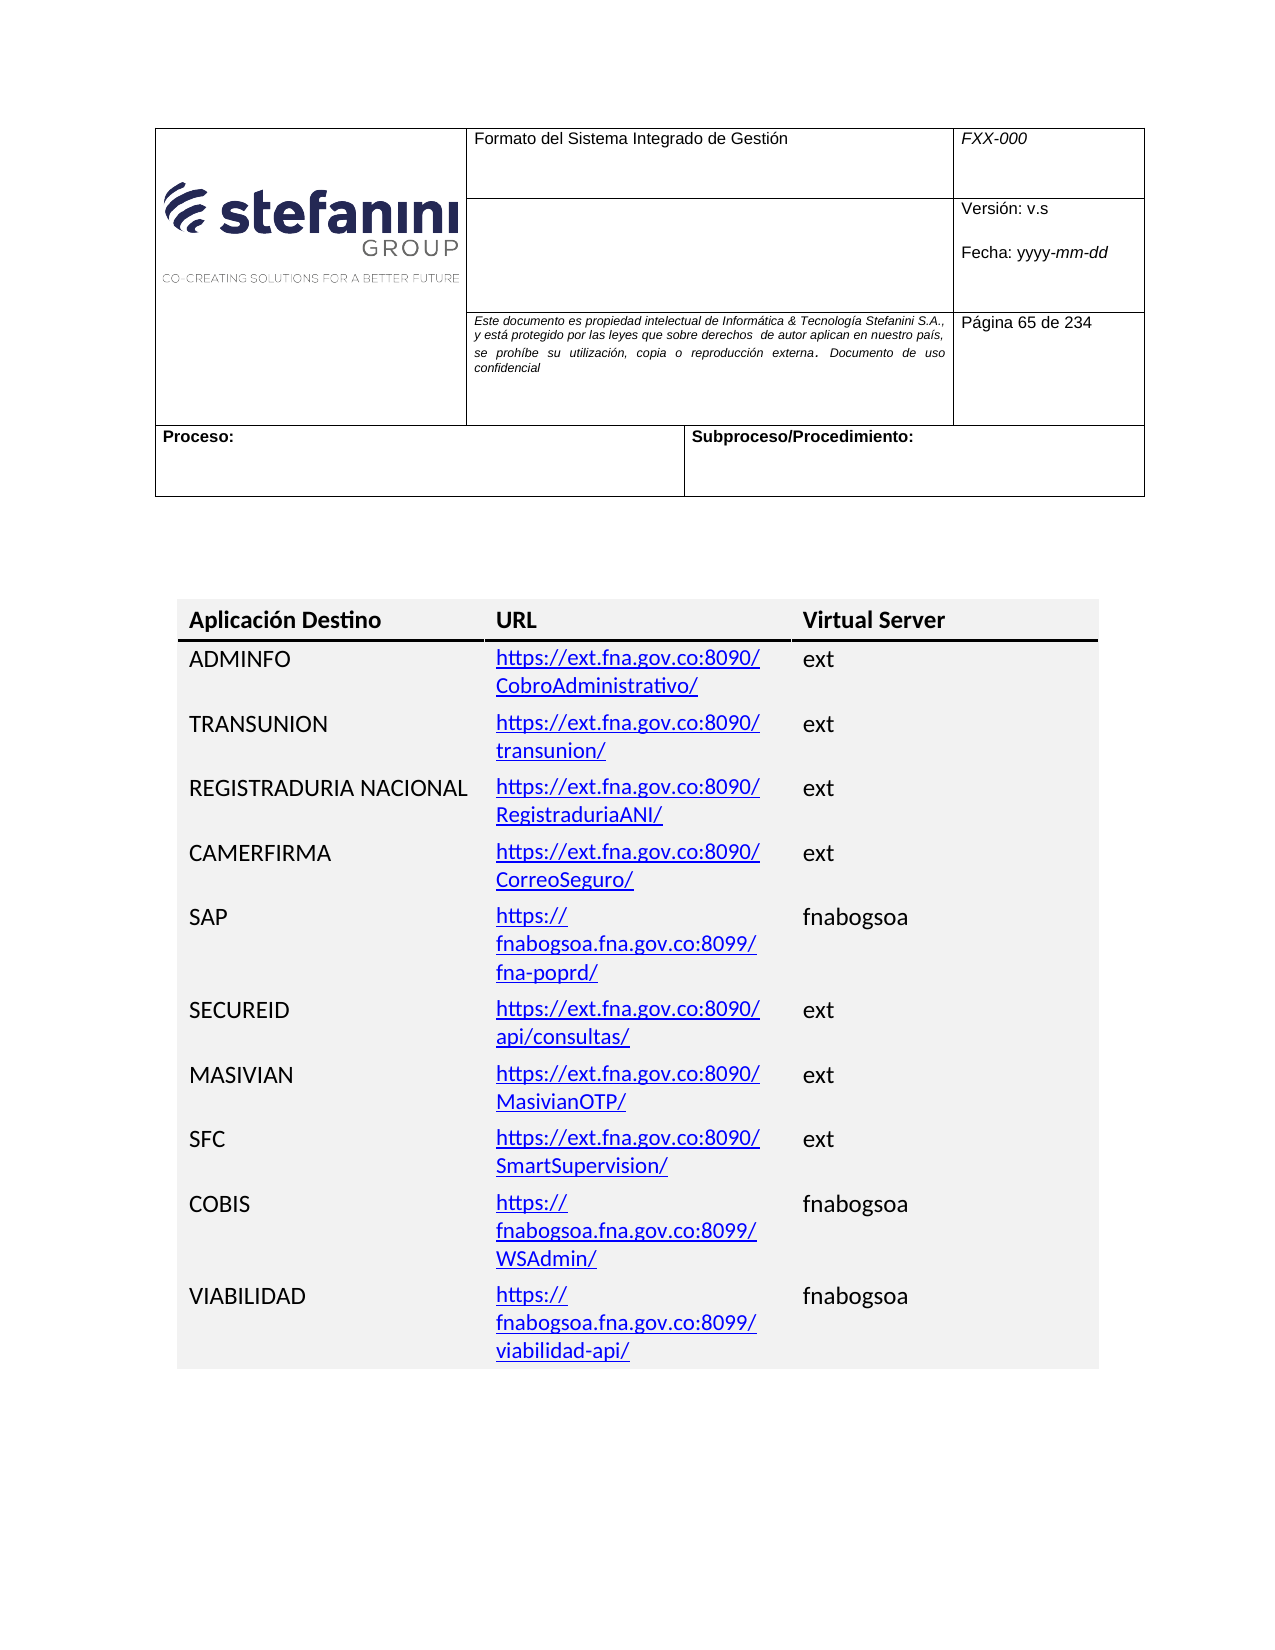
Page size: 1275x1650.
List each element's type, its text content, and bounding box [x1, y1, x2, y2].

table_cell CAMERFIRMA [178, 833, 484, 897]
table_cell SECUREID [178, 990, 484, 1054]
table_cell https://ext.fna.gov.co:8090/MasivianOTP/ [485, 1055, 791, 1118]
table_cell https://ext.fna.gov.co:8090/api/consultas/ [485, 990, 791, 1054]
table_cell fnabogsoa [792, 1277, 1098, 1368]
table_cell https://fnabogsoa.fna.gov.co:8099/WSAdmin/ [485, 1184, 791, 1276]
table_header Aplicación Destino [178, 600, 484, 638]
table_cell VIABILIDAD [178, 1277, 484, 1368]
table_cell https://ext.fna.gov.co:8090/CorreoSeguro/ [485, 833, 791, 897]
table_cell MASIVIAN [178, 1055, 484, 1118]
table_cell COBIS [178, 1184, 484, 1276]
table_cell ADMINFO [178, 642, 484, 703]
table_cell https://ext.fna.gov.co:8090/SmartSupervision/ [485, 1120, 791, 1183]
table_cell https://ext.fna.gov.co:8090/CobroAdministrativo/ [485, 642, 791, 703]
table_cell https://ext.fna.gov.co:8090/transunion/ [485, 704, 791, 768]
table_cell https://ext.fna.gov.co:8090/RegistraduriaANI/ [485, 769, 791, 832]
picture [162, 182, 460, 286]
table_header URL [485, 600, 791, 638]
table_cell ext [792, 642, 1098, 703]
table_cell ext [792, 769, 1098, 832]
table_cell SAP [178, 898, 484, 989]
table_cell ext [792, 833, 1098, 897]
table_cell SFC [178, 1120, 484, 1183]
table_cell https://fnabogsoa.fna.gov.co:8099/viabilidad-api/ [485, 1277, 791, 1368]
table_cell ext [792, 704, 1098, 768]
table_cell fnabogsoa [792, 898, 1098, 989]
table_cell TRANSUNION [178, 704, 484, 768]
table_cell ext [792, 1120, 1098, 1183]
table_header Virtual Server [792, 600, 1098, 638]
table_cell ext [792, 990, 1098, 1054]
table_cell ext [792, 1055, 1098, 1118]
table_cell fnabogsoa [792, 1184, 1098, 1276]
table_cell REGISTRADURIA NACIONAL [178, 769, 484, 832]
table_cell https://fnabogsoa.fna.gov.co:8099/fna-poprd/ [485, 898, 791, 989]
